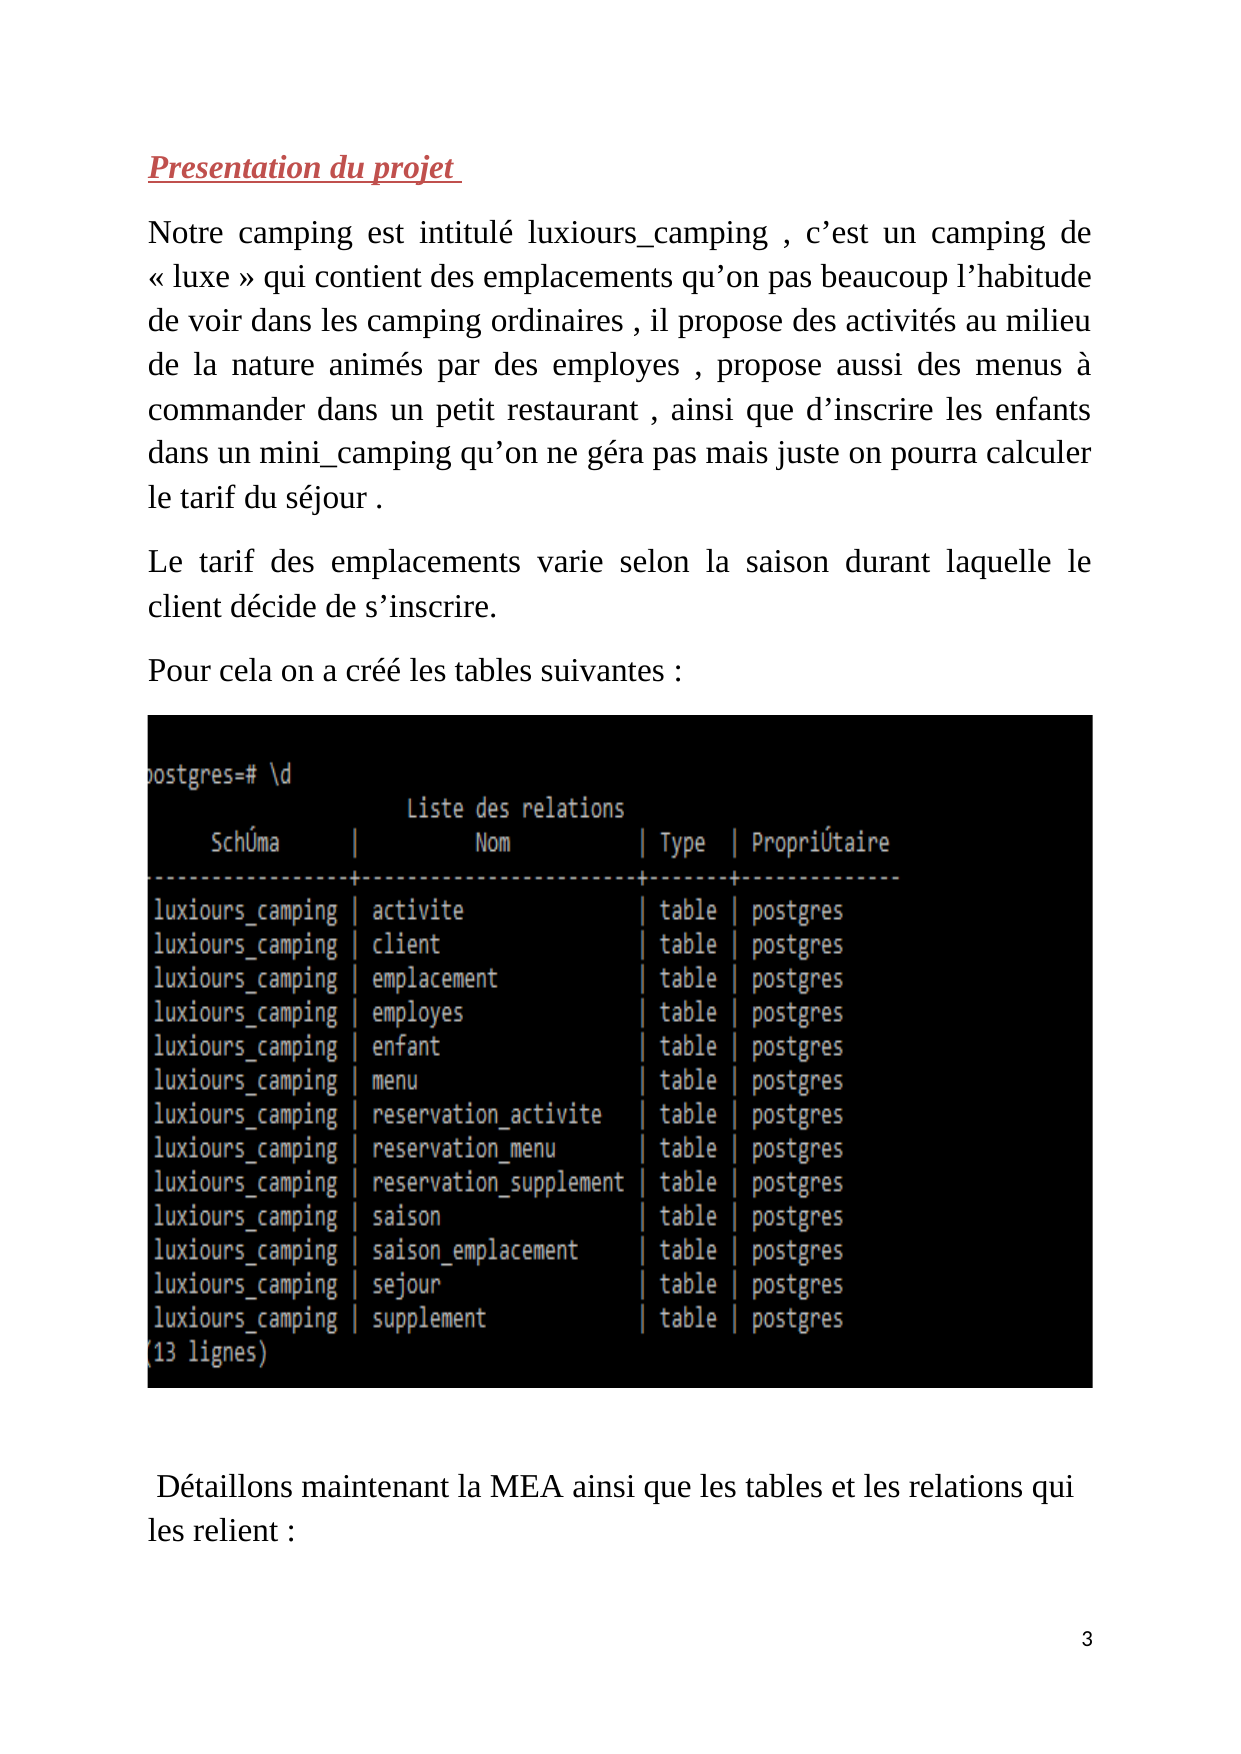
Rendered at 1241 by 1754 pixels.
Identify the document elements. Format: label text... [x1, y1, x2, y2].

picture [147, 715, 1093, 1388]
text Pour cela on a créé les tables suivantes : [148, 651, 1093, 689]
text Le tarif des emplacements varie selon la saison durant laquelle le client décide de s’inscrire. [148, 542, 1093, 624]
text Notre camping est intitulé luxiours_camping , c’est un camping de « luxe » qui contient des emplacements qu’on pas beaucoup l’habitude de voir dans les camping ordinaires , il propose des activités au milieu de la nature animés par des employes , propose aussi des menus à commander dans un petit restaurant , ainsi que d’inscrire les enfants dans un mini_camping qu’on ne géra pas mais juste on pourra calculer le tarif du séjour . [148, 212, 1093, 515]
text Détaillons maintenant la MEA ainsi que les tables et les relations qui les relient : [148, 1466, 1093, 1548]
text Presentation du projet [148, 148, 1093, 186]
